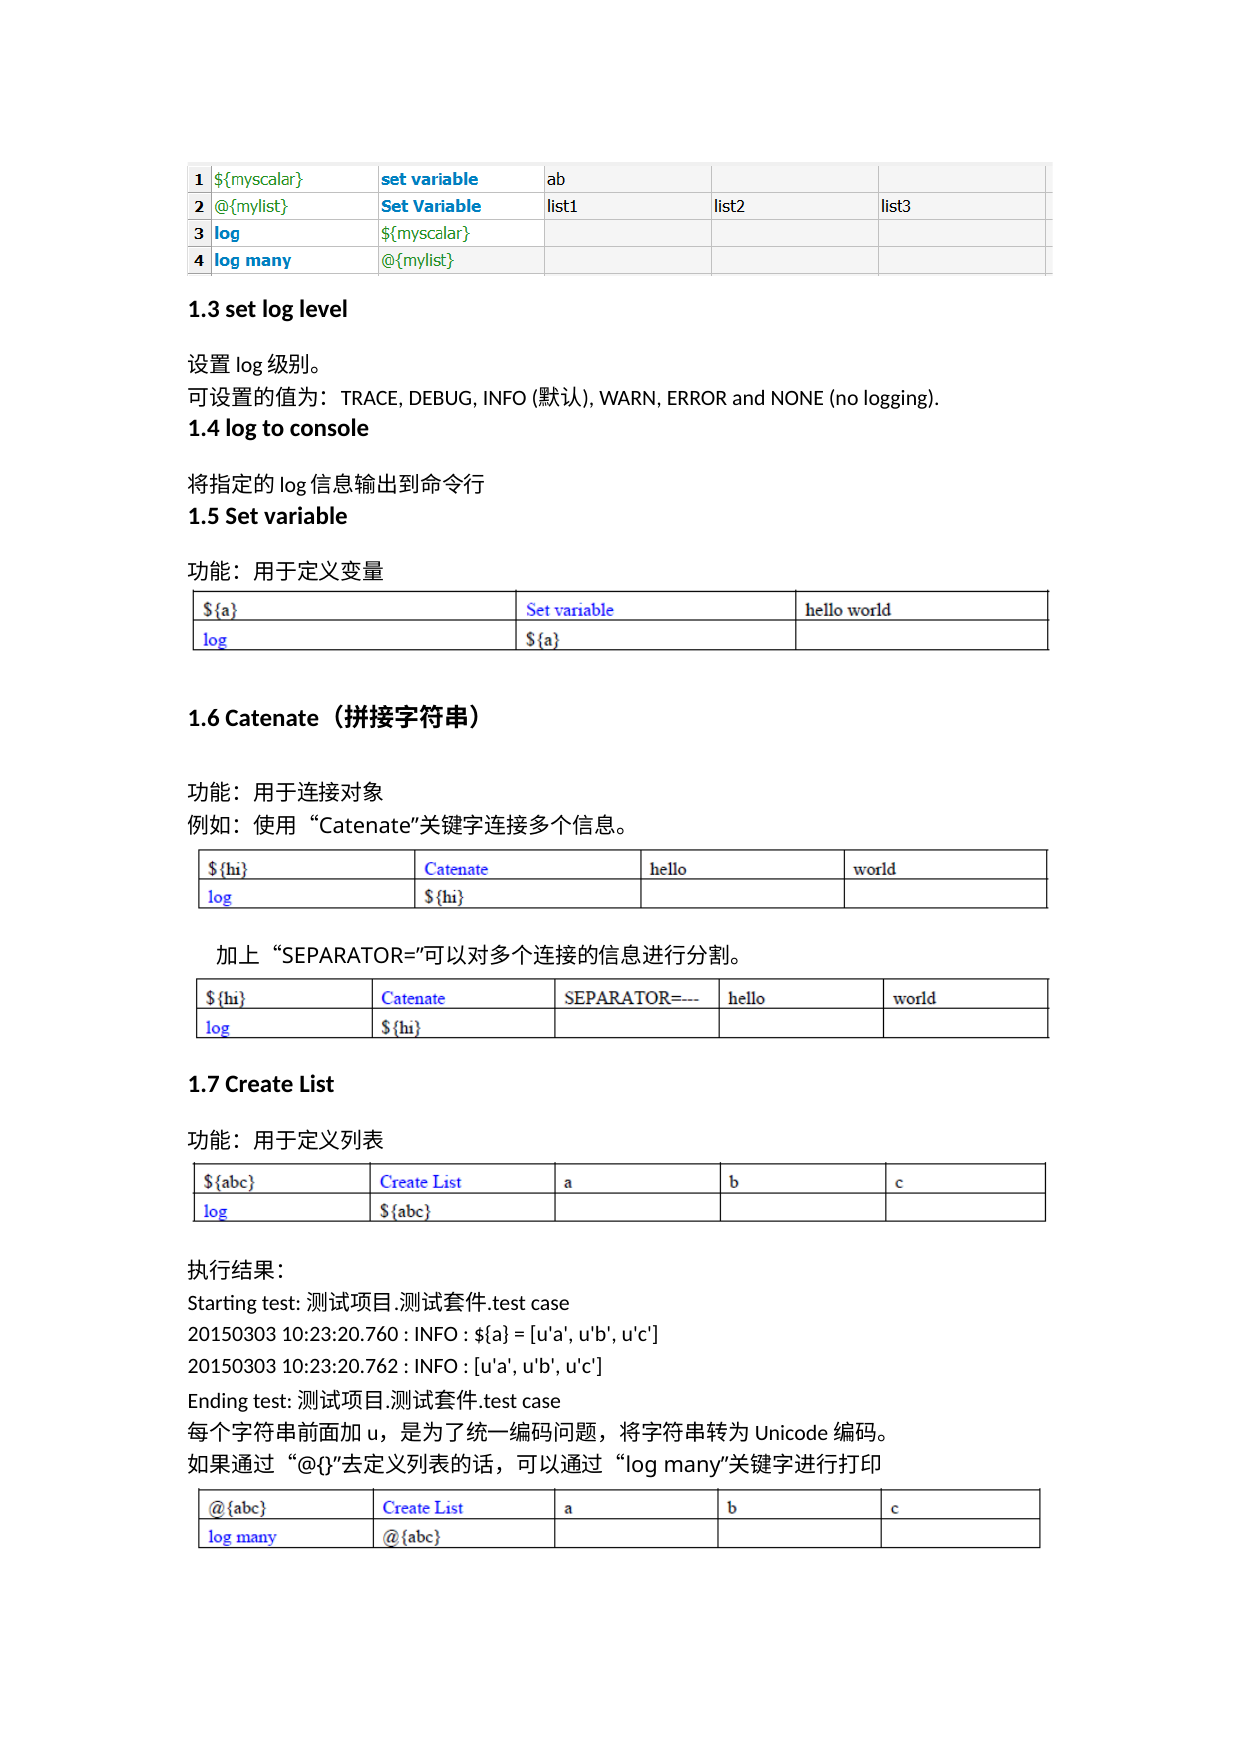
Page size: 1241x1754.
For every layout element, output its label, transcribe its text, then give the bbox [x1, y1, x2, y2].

picture [187, 586, 1053, 654]
text 功能：用于定义列表 [187, 1122, 1053, 1154]
subtitle Set variable [187, 499, 1053, 531]
text 将指定的log信息输出到命令行 [187, 466, 1053, 499]
picture [187, 970, 1053, 1043]
text 例如：使用“Catenate”关键字连接多个信息。 [187, 807, 1053, 840]
text 可设置的值为：TRACE, DEBUG, INFO (默认), WARN, ERROR and NONE (no logging). [187, 379, 1053, 412]
text 功能：用于连接对象 [187, 775, 1053, 807]
picture [187, 840, 1053, 919]
subtitle set log level [187, 292, 1053, 324]
text Starting test: 测试项目.测试套件.test case [187, 1285, 1053, 1317]
text 功能：用于定义变量 [187, 553, 1053, 586]
text 执行结果： [187, 1252, 1053, 1285]
picture [187, 1154, 1053, 1230]
text 加上“SEPARATOR=”可以对多个连接的信息进行分割。 [187, 937, 1053, 970]
text 20150303 10:23:20.760 : INFO : ${a} = [u'a', u'b', u'c'] [187, 1317, 1053, 1350]
text 20150303 10:23:20.762 : INFO : [u'a', u'b', u'c'] [187, 1350, 1053, 1382]
subtitle Catenate（拼接字符串） [187, 683, 1053, 748]
picture [187, 1479, 1053, 1554]
text 如果通过“@{}”去定义列表的话，可以通过“log many”关键字进行打印 [187, 1447, 1053, 1479]
subtitle Create List [187, 1067, 1053, 1100]
subtitle log to console [187, 412, 1053, 444]
text 设置log级别。 [187, 347, 1053, 379]
picture [187, 162, 1053, 276]
text Ending test: 测试项目.测试套件.test case [187, 1382, 1053, 1415]
text 每个字符串前面加u，是为了统一编码问题，将字符串转为Unicode 编码。 [187, 1415, 1053, 1447]
